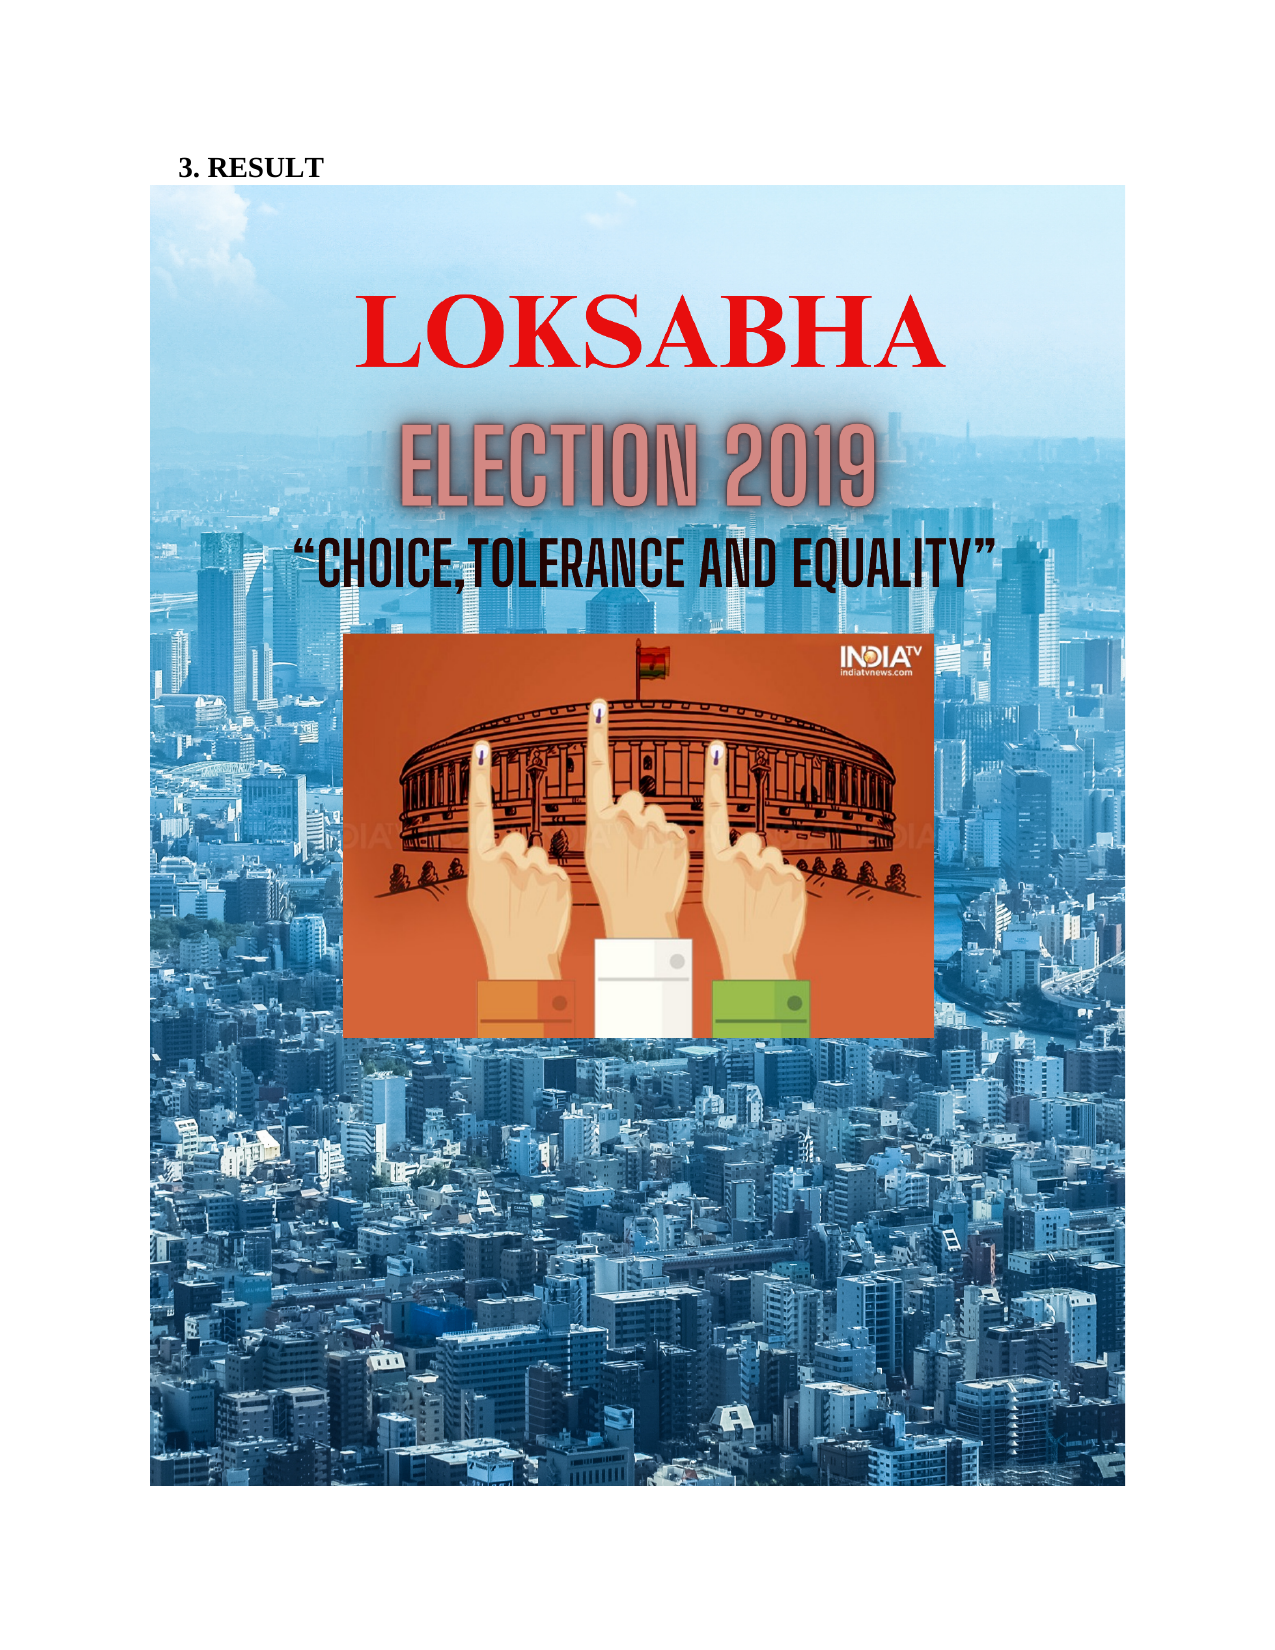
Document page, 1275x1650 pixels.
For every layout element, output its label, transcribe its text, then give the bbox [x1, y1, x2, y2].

text 3. RESULT [150, 150, 1125, 185]
picture [150, 185, 1125, 1486]
